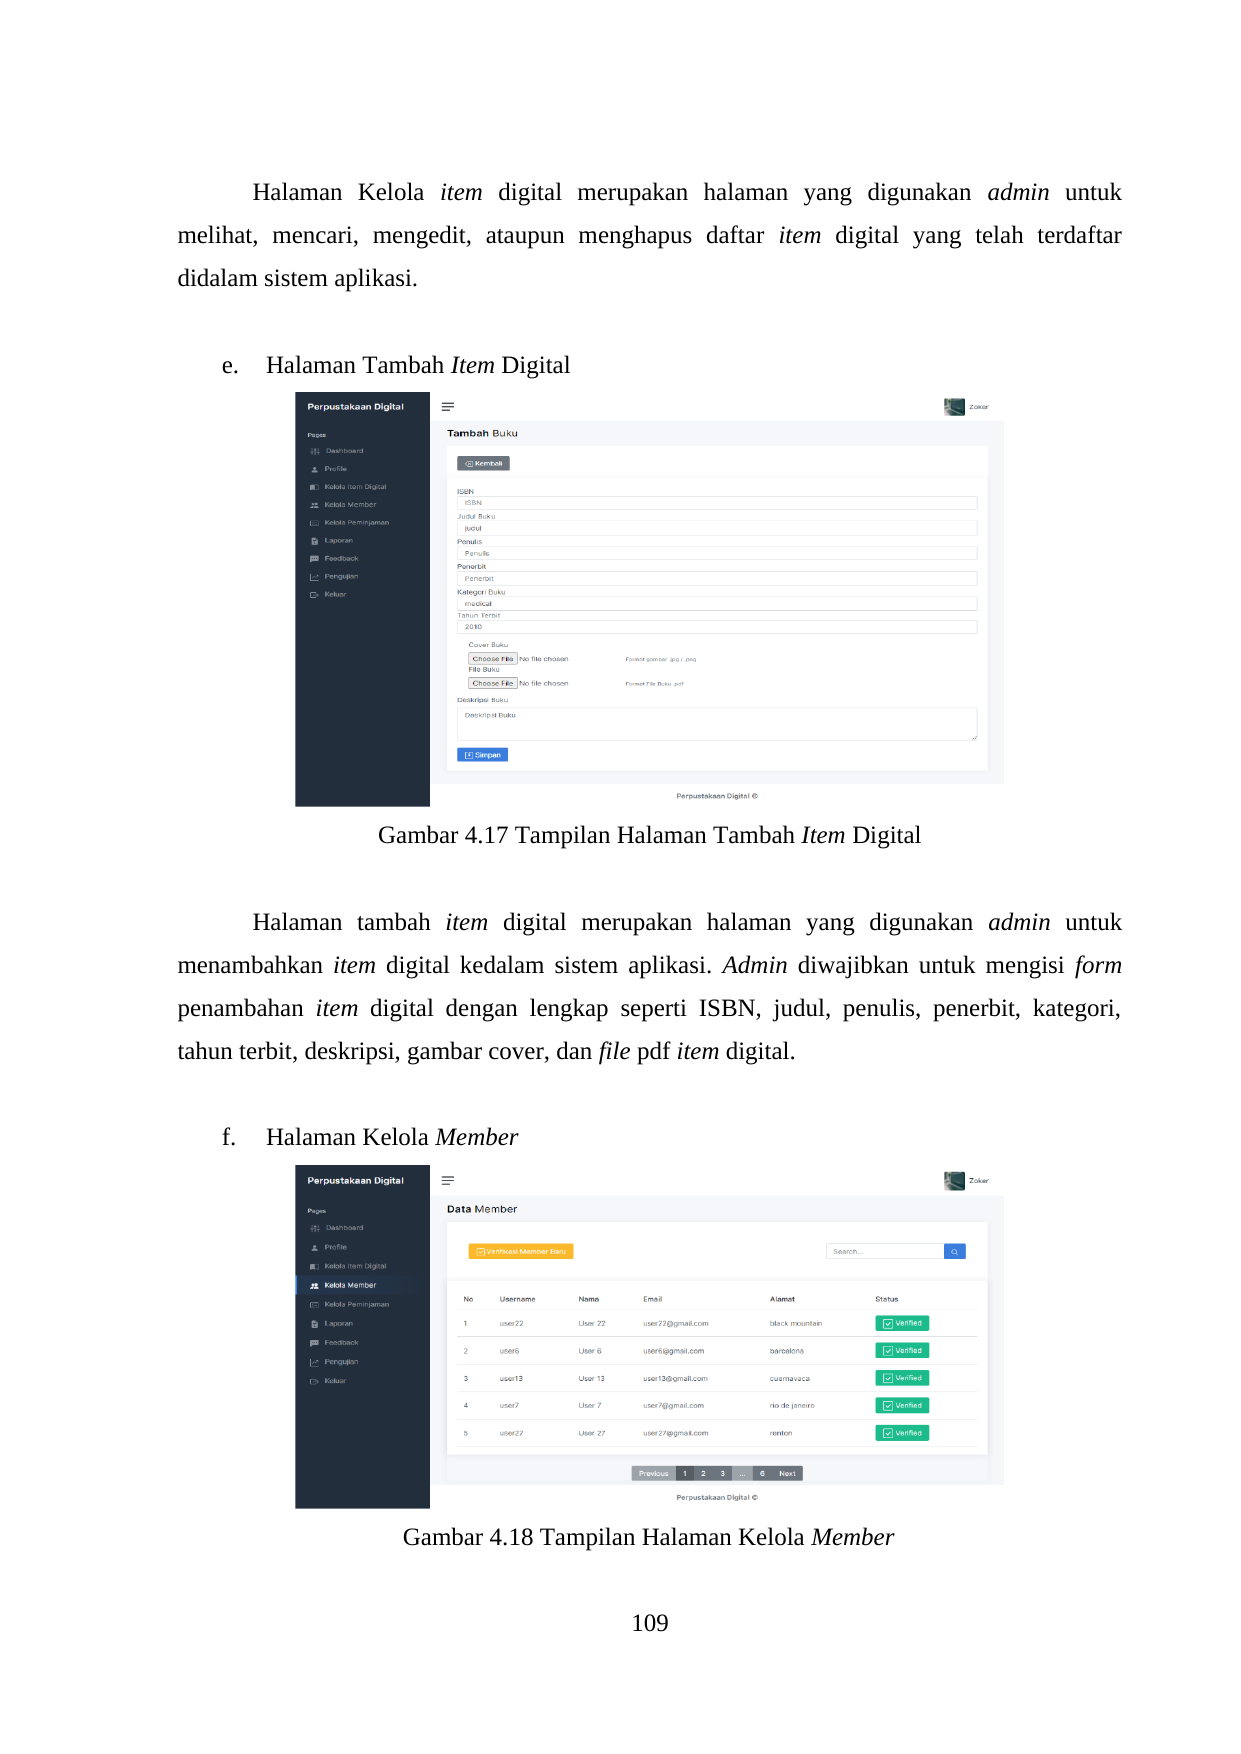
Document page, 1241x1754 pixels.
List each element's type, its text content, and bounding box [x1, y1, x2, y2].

picture [295, 1165, 1004, 1509]
list Halaman Kelola Member [222, 1122, 1122, 1151]
text Halaman Kelola item digital merupakan halaman yang digunakan admin untuk melihat, mencari, mengedit, ataupun menghapus daftar item digital yang telah terdaftar didalam sistem aplikasi. [177, 177, 1122, 292]
list Halaman Tambah Item Digital [222, 350, 1122, 378]
text Halaman tambah item digital merupakan halaman yang digunakan admin untuk menambahkan item digital kedalam sistem aplikasi. Admin diwajibkan untuk mengisi form penambahan item digital dengan lengkap seperti ISBN, judul, penulis, penerbit, kategori, tahun terbit, deskripsi, gambar cover, dan file pdf item digital. [177, 907, 1122, 1065]
picture [295, 392, 1004, 807]
